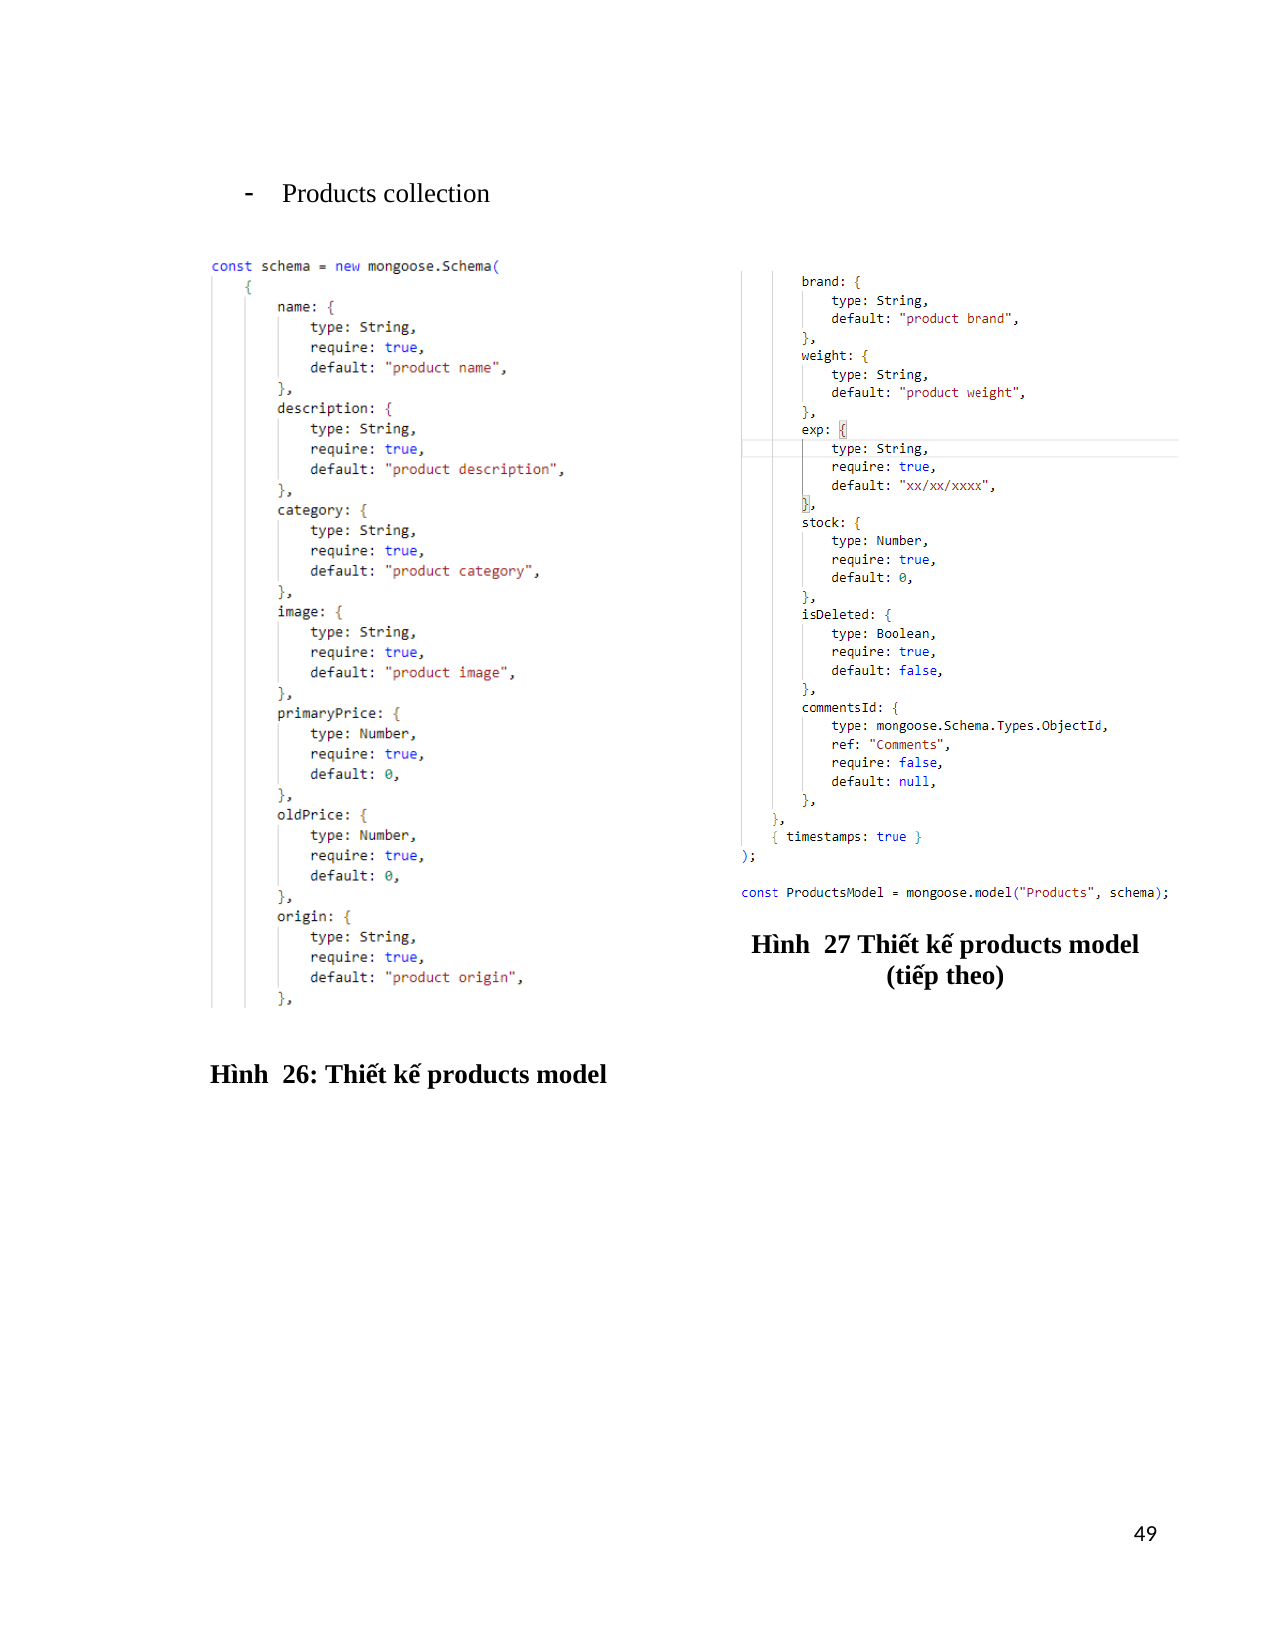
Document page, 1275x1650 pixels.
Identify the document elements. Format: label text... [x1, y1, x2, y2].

picture [734, 271, 1179, 903]
picture [206, 258, 594, 1006]
list Products collection [244, 177, 1157, 208]
